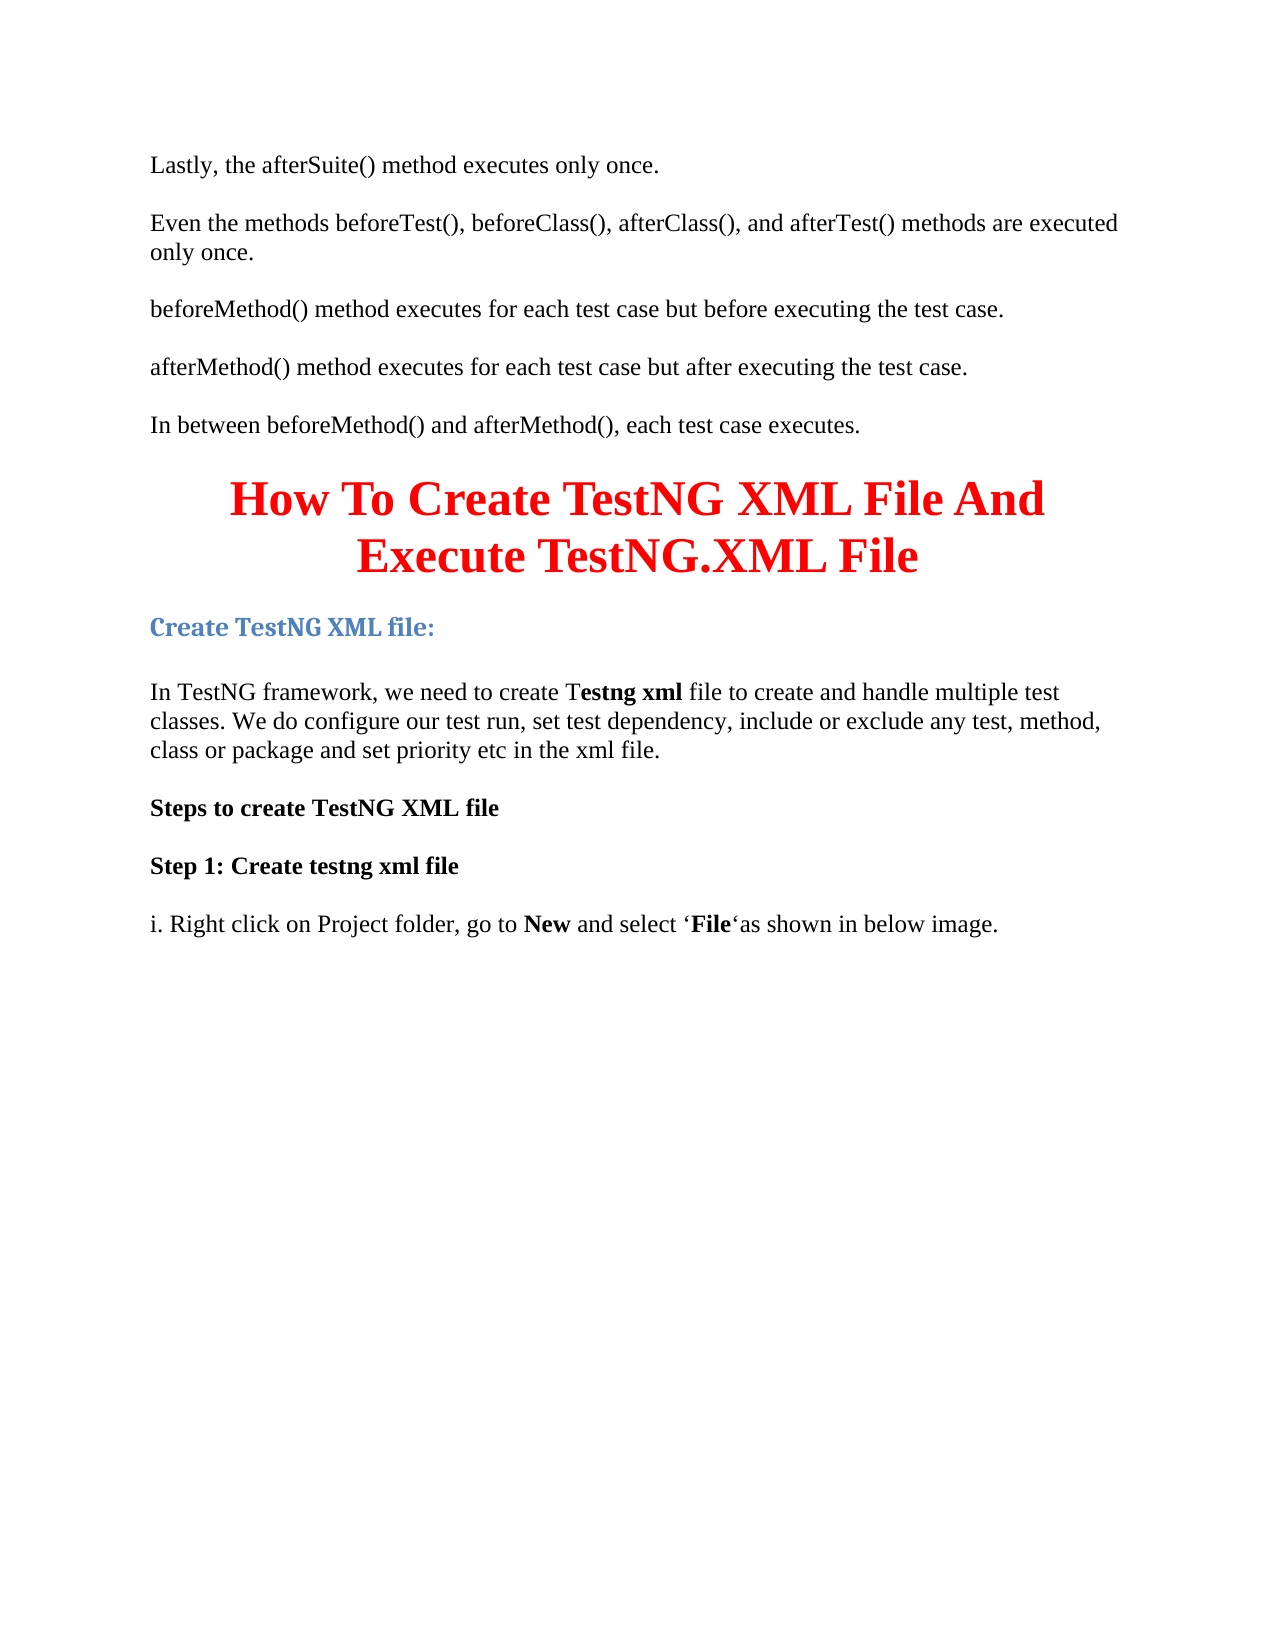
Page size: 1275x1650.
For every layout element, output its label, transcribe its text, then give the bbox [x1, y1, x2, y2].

text Even the methods beforeTest(), beforeClass(), afterClass(), and afterTest() methods are executed only once. [150, 208, 1125, 265]
text In TestNG framework, we need to create Testng xml file to create and handle multiple test classes. We do configure our test run, set test dependency, include or exclude any test, method, class or package and set priority etc in the xml file. [150, 677, 1125, 764]
text In between beforeMethod() and afterMethod(), each test case executes. [150, 410, 1125, 439]
text i. Right click on Project folder, go to New and select ‘File‘as shown in below image. [150, 909, 1125, 937]
text Lastly, the afterSuite() method executes only once. [150, 150, 1125, 179]
subtitle How To Create TestNG XML File And Execute TestNG.XML File [150, 468, 1125, 583]
text beforeMethod() method executes for each test case but before executing the test case. [150, 294, 1125, 323]
text Steps to create TestNG XML file [150, 793, 1125, 822]
text Step 1: Create testng xml file [150, 851, 1125, 879]
text afterMethod() method executes for each test case but after executing the test case. [150, 352, 1125, 381]
subtitle Create TestNG XML file: [150, 612, 1125, 644]
